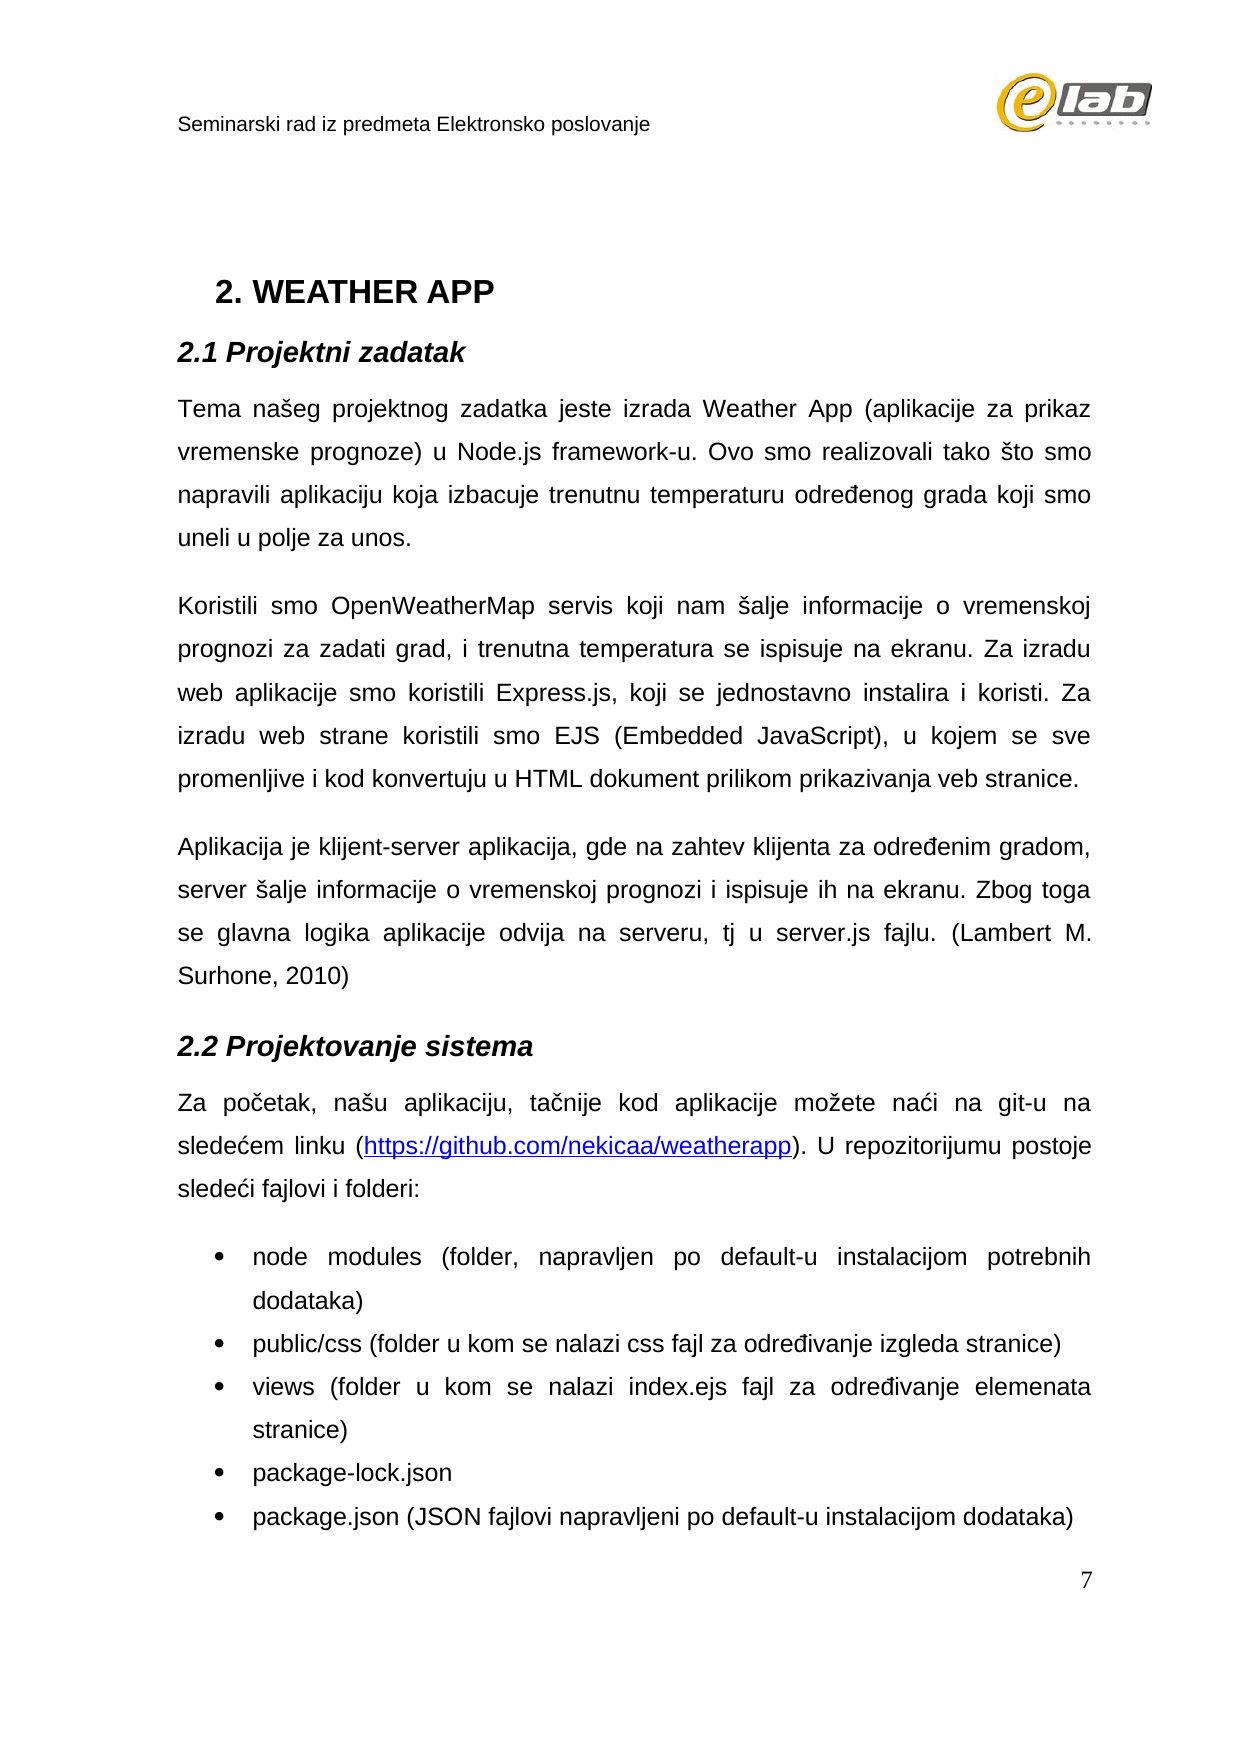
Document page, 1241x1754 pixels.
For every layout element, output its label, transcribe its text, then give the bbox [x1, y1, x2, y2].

text Za početak, našu aplikaciju, tačnije kod aplikacije možete naći na git-u na sledećem linku (https://github.com/nekicaa/weatherapp). U repozitorijumu postoje sledeći fajlovi i folderi: [177, 1088, 1092, 1203]
list package.json (JSON fajlovi napravljeni po default-u instalacijom dodataka) [215, 1502, 1092, 1530]
list public/css (folder u kom se nalazi css fajl za određivanje izgleda stranice) [215, 1329, 1092, 1358]
text Aplikacija je klijent-server aplikacija, gde na zahtev klijenta za određenim gradom, server šalje informacije o vremenskoj prognozi i ispisuje ih na ekranu. Zbog toga se glavna logika aplikacije odvija na serveru, tj u server.js fajlu. [177, 832, 1092, 990]
text Tema našeg projektnog zadatka jeste izrada Weather App (aplikacije za prikaz vremenske prognoze) u Node.js framework-u. Ovo smo realizovali tako što smo napravili aplikaciju koja izbacuje trenutnu temperaturu određenog grada koji smo uneli u polje za unos. [177, 394, 1092, 552]
subtitle 2.2 Projektovanje sistema [177, 1029, 1092, 1063]
picture [994, 73, 1153, 132]
subtitle 2.1 Projektni zadatak [177, 335, 1092, 369]
list node modules (folder, napravljen po default-u instalacijom potrebnih dodataka) [215, 1242, 1092, 1314]
list views (folder u kom se nalazi index.ejs fajl za određivanje elemenata stranice) [215, 1372, 1092, 1444]
subtitle WEATHER APP [215, 272, 1092, 310]
list package-lock.json [215, 1458, 1092, 1487]
text Koristili smo OpenWeatherMap servis koji nam šalje informacije o vremenskoj prognozi za zadati grad, i trenutna temperatura se ispisuje na ekranu. Za izradu web aplikacije smo koristili Express.js, koji se jednostavno instalira i koristi. Za izradu web strane koristili smo EJS (Embedded JavaScript), u kojem se sve promenljive i kod konvertuju u HTML dokument prilikom prikazivanja veb stranice. [177, 591, 1092, 793]
